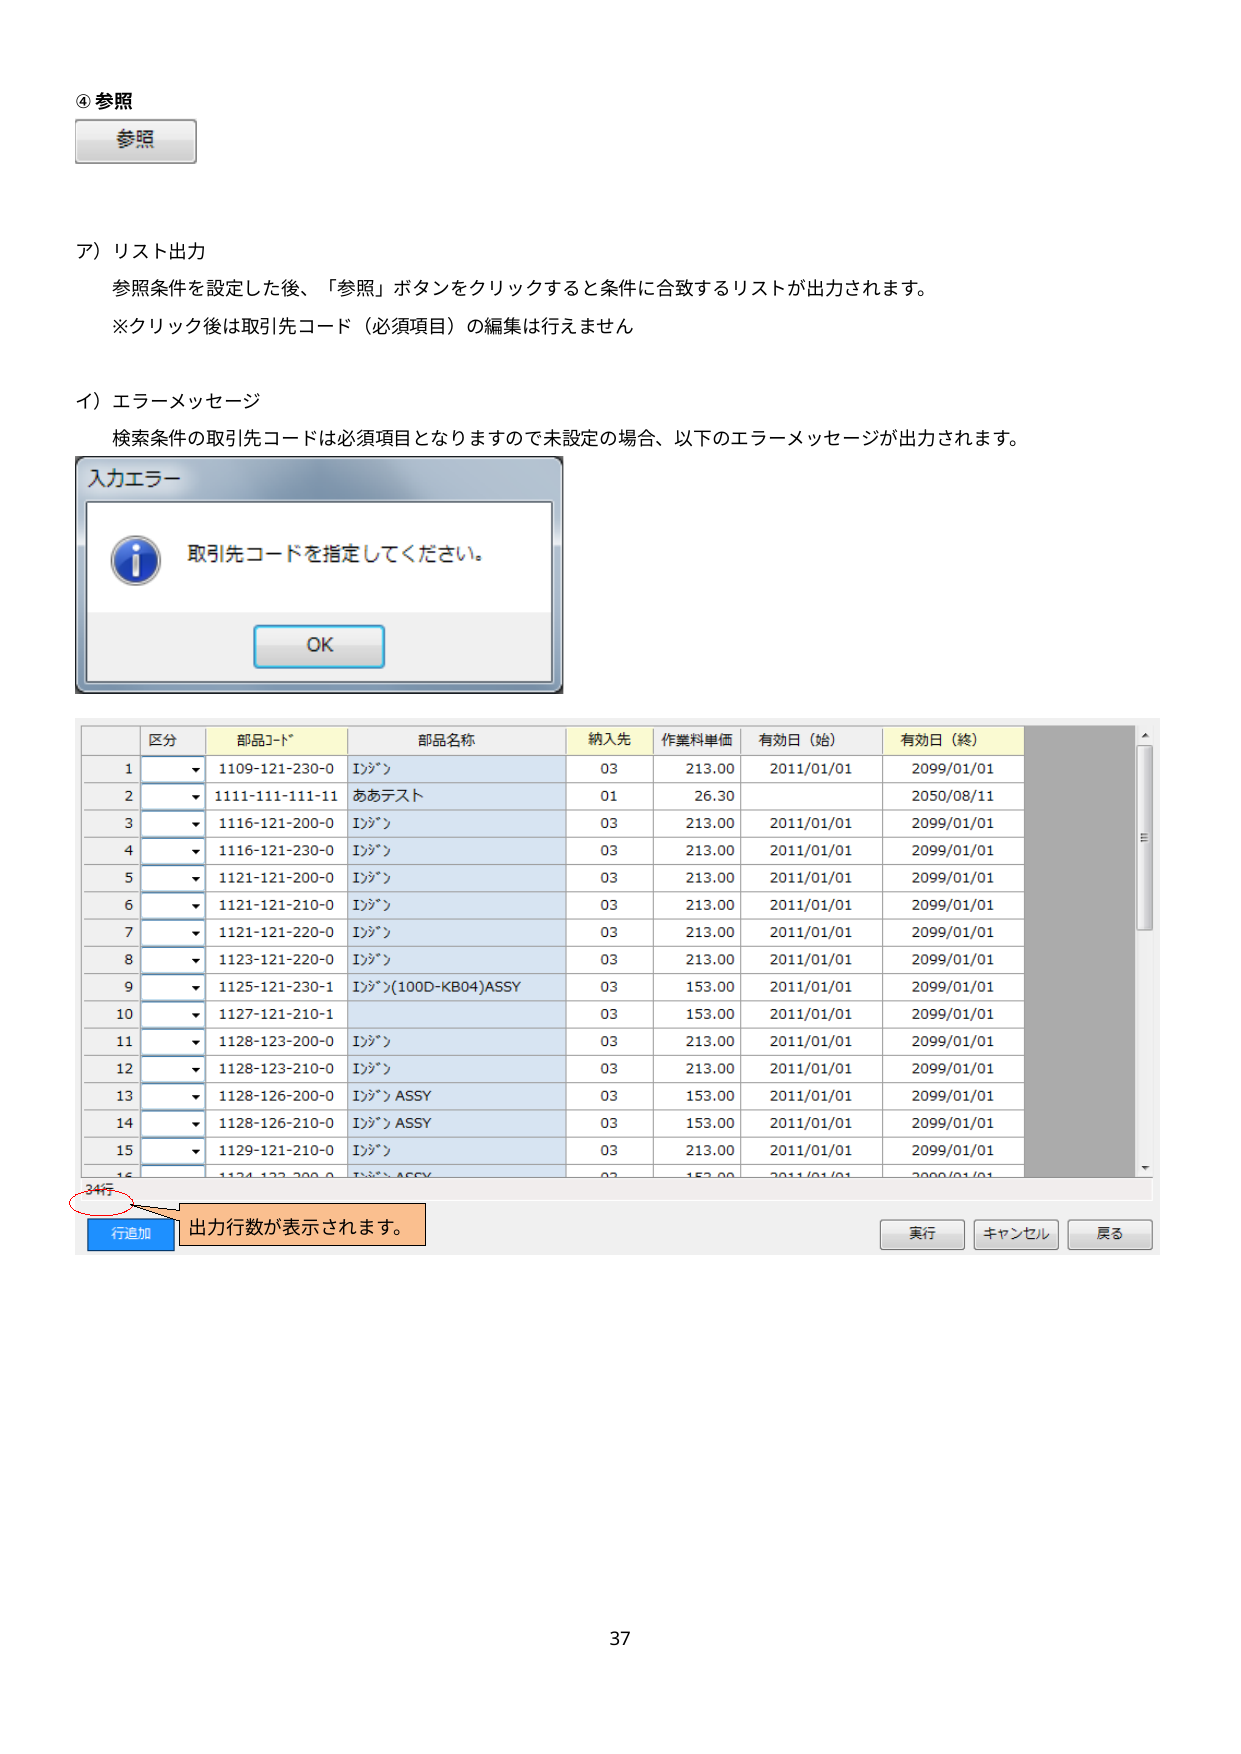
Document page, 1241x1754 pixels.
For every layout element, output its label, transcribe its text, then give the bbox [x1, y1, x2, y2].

text ④参照 [75, 81, 1165, 119]
picture [75, 456, 564, 694]
text ア）リスト出力 [75, 231, 1165, 269]
picture [75, 118, 197, 164]
text 参照条件を設定した後、「参照」ボタンをクリックすると条件に合致するリストが出力されます。 [75, 269, 1165, 306]
text ※クリック後は取引先コード（必須項目）の編集は行えません [75, 306, 1165, 344]
text 検索条件の取引先コードは必須項目となりますので未設定の場合、以下のエラーメッセージが出力されます。 [75, 419, 1165, 456]
text イ）エラーメッセージ [75, 381, 1165, 419]
picture [75, 718, 1160, 1255]
